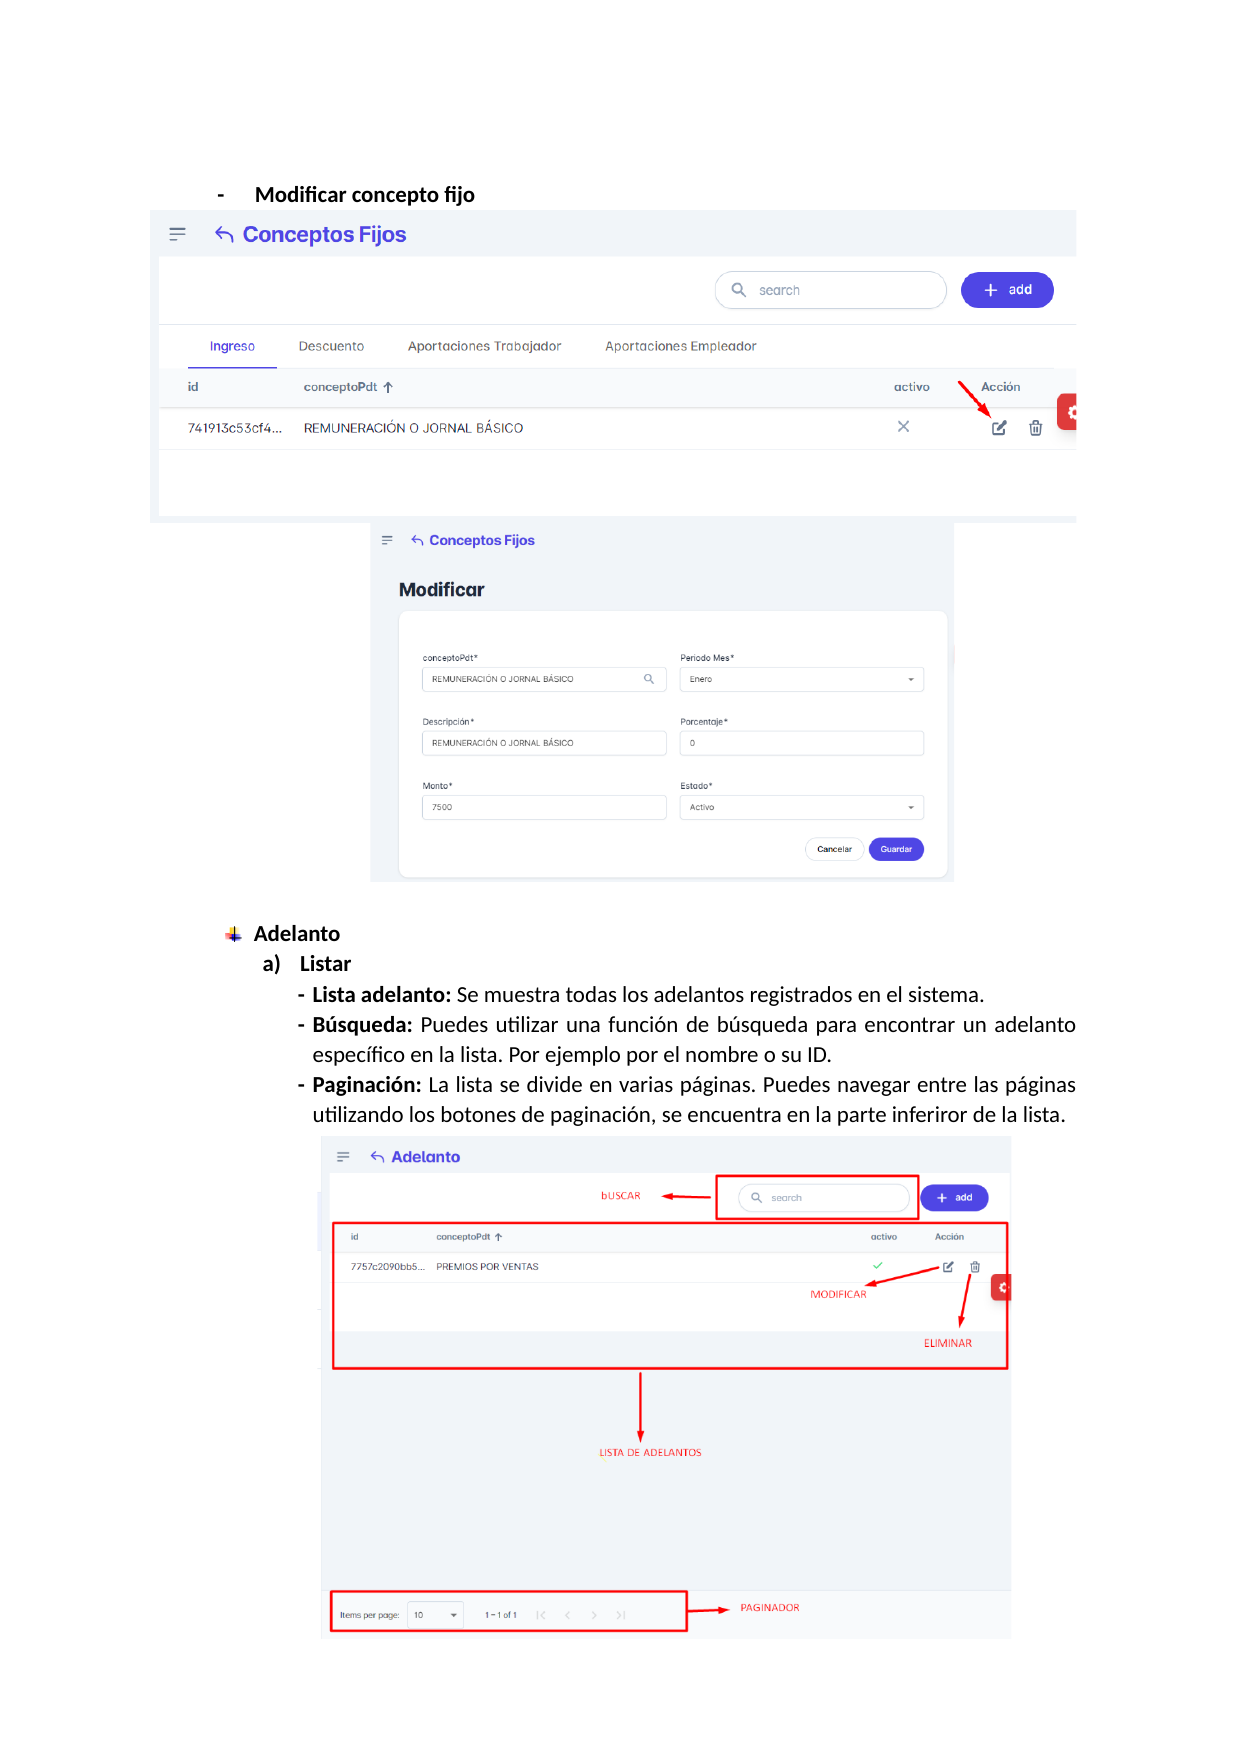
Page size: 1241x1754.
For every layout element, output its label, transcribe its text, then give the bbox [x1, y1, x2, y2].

list Búsqueda: Puedes utilizar una función de búsqueda para encontrar un adelanto específico en la lista. Por ejemplo por el nombre o su ID. [298, 1010, 1078, 1068]
list Modificar concepto fijo [217, 180, 1078, 208]
picture [225, 925, 242, 942]
picture [317, 1136, 1012, 1639]
list Lista adelanto: Se muestra todas los adelantos registrados en el sistema. [298, 980, 1078, 1008]
list Adelanto [224, 919, 1078, 947]
list Listar [262, 949, 1078, 977]
picture [150, 210, 1077, 882]
list Paginación: La lista se divide en varias páginas. Puedes navegar entre las páginas utilizando los botones de paginación, se encuentra en la parte inferiror de la lista. [298, 1070, 1078, 1128]
